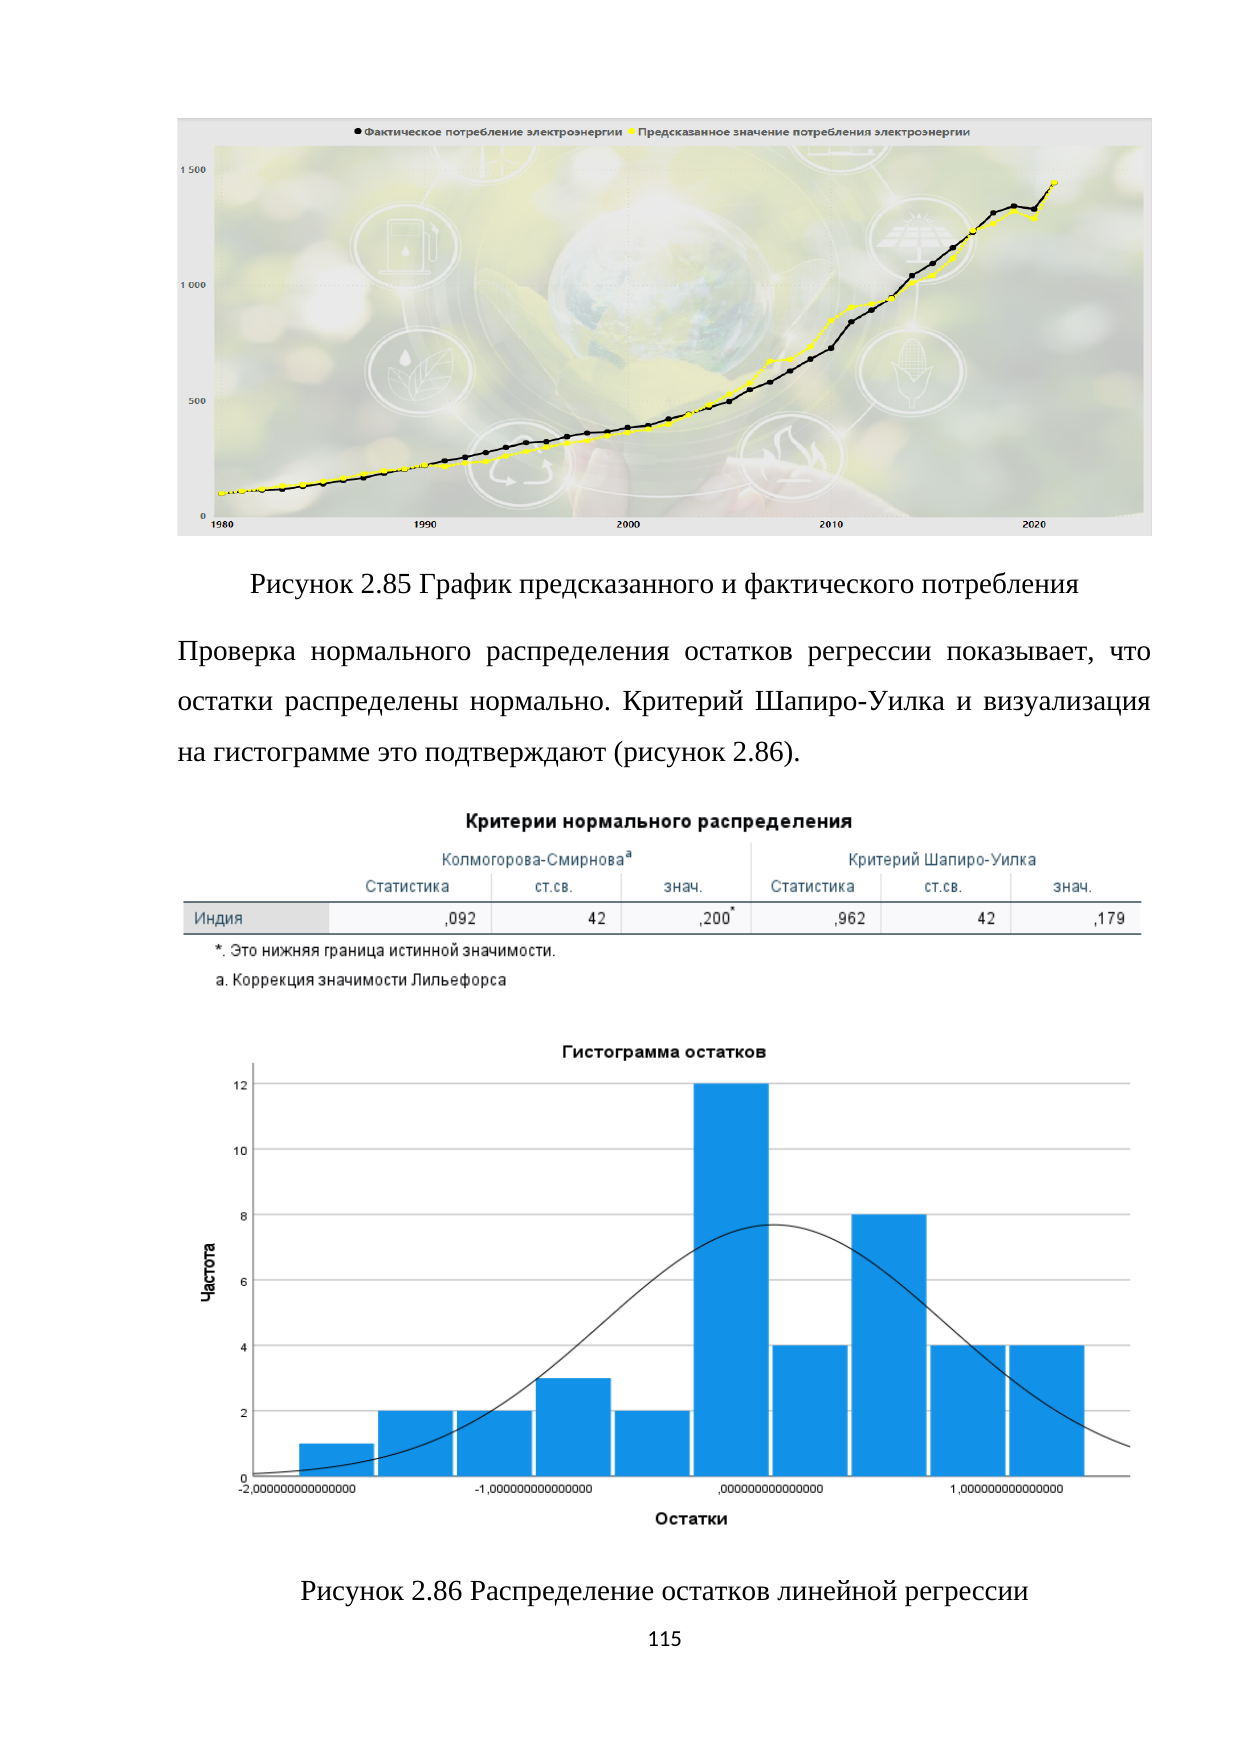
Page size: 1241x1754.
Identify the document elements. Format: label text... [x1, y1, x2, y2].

picture [177, 118, 1152, 536]
text Рисунок 2.85 График предсказанного и фактического потребления [177, 566, 1152, 600]
text Рисунок 2.86 Распределение остатков линейной регрессии [177, 1573, 1152, 1607]
picture [177, 1028, 1152, 1543]
picture [177, 800, 1152, 999]
text Проверка нормального распределения остатков регрессии показывает, что остатки распределены нормально. Критерий Шапиро-Уилка и визуализация на гистограмме это подтверждают (рисунок 2.86). [177, 633, 1152, 767]
